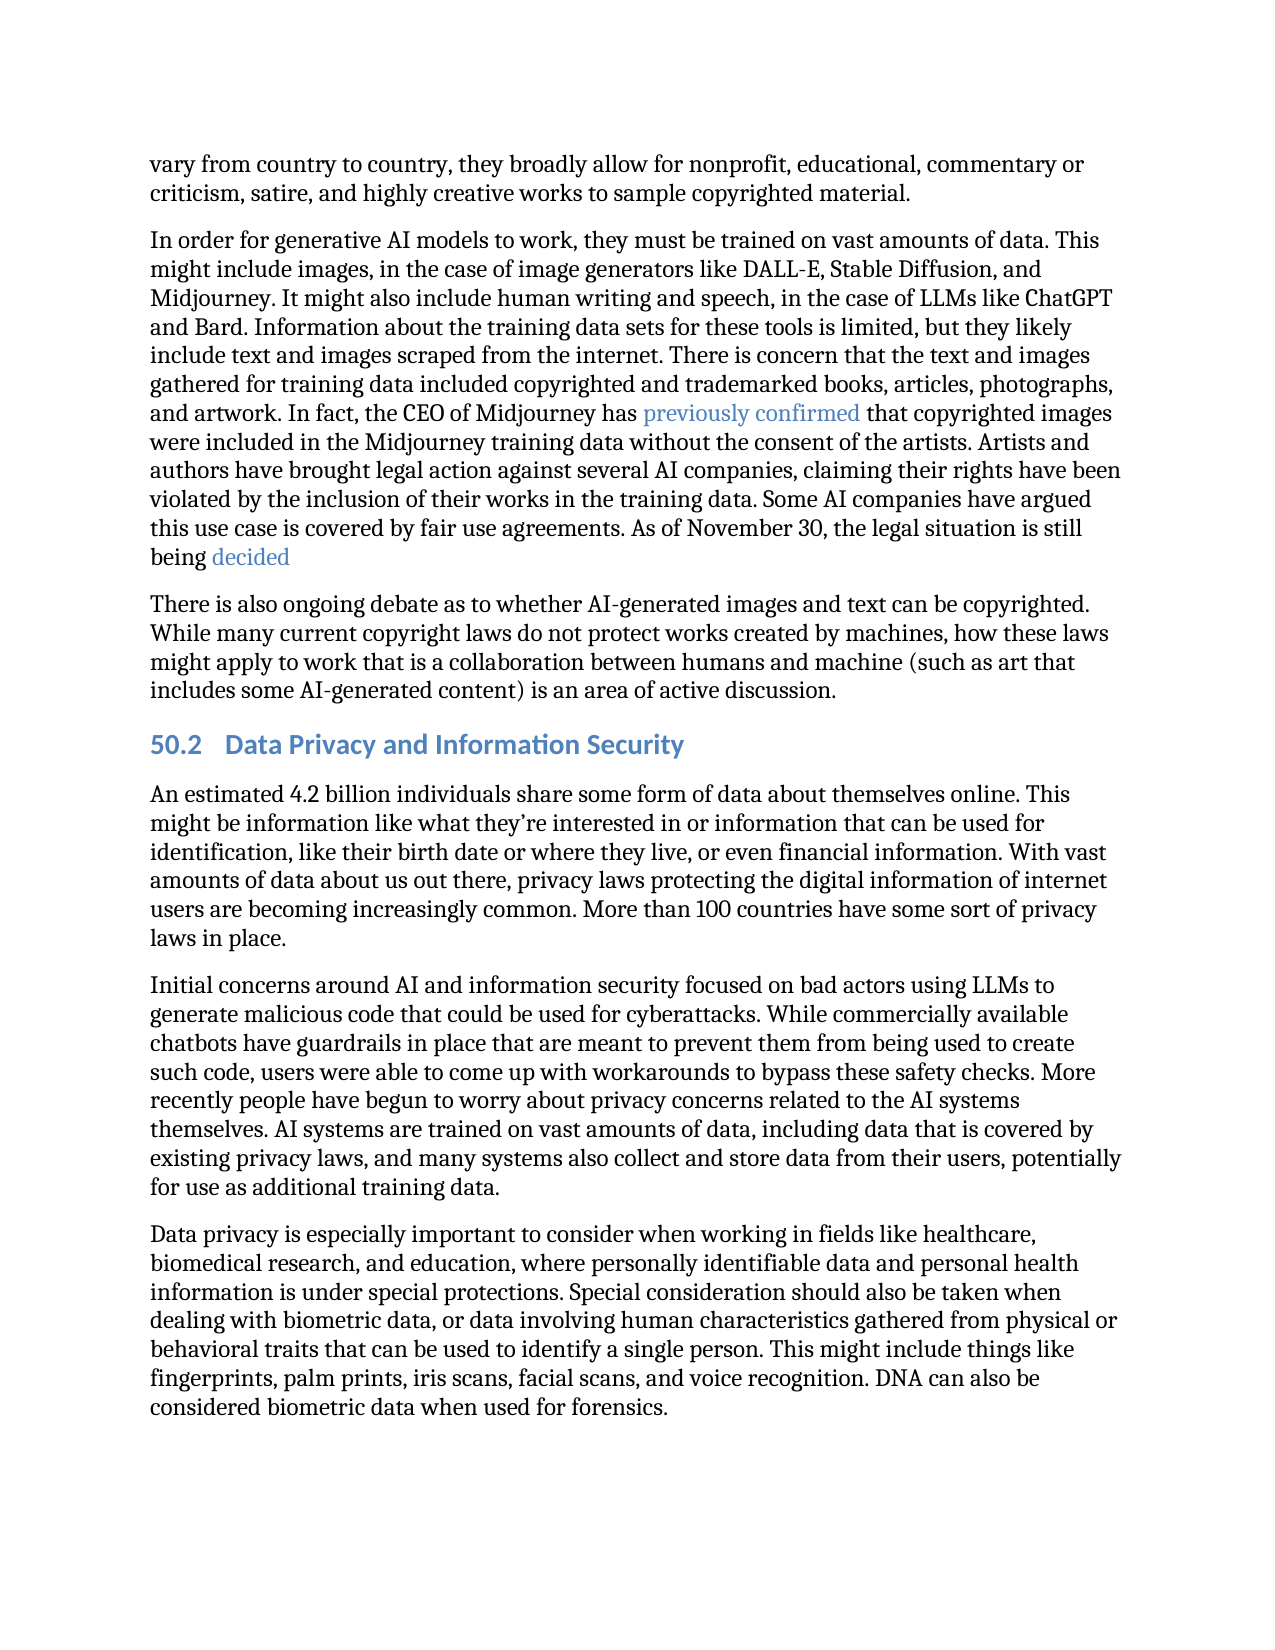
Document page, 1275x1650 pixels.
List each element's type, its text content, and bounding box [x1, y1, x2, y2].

text In order for generative AI models to work, they must be trained on vast amounts of data. This might include images, in the case of image generators like DALL-E, Stable Diffusion, and Midjourney. It might also include human writing and speech, in the case of LLMs like ChatGPT and Bard. Information about the training data sets for these tools is limited, but they likely include text and images scraped from the internet. There is concern that the text and images gathered for training data included copyrighted and trademarked books, articles, photographs, and artwork. In fact, the CEO of Midjourney has previously confirmed that copyrighted images were included in the Midjourney training data without the consent of the artists. Artists and authors have brought legal action against several AI companies, claiming their rights have been violated by the inclusion of their works in the training data. Some AI companies have argued this use case is covered by fair use agreements. As of November 30, the legal situation is still being decided [150, 226, 1125, 571]
subtitle 50.2 Data Privacy and Information Security [150, 726, 1125, 761]
text Data privacy is especially important to consider when working in fields like healthcare, biomedical research, and education, where personally identifiable data and personal health information is under special protections. Special consideration should also be taken when dealing with biometric data, or data involving human characteristics gathered from physical or behavioral traits that can be used to identify a single person. This might include things like fingerprints, palm prints, iris scans, facial scans, and voice recognition. DNA can also be considered biometric data when used for forensics. [150, 1220, 1125, 1421]
text An estimated 4.2 billion individuals share some form of data about themselves online. This might be information like what they’re interested in or information that can be used for identification, like their birth date or where they live, or even financial information. With vast amounts of data about us out there, privacy laws protecting the digital information of internet users are becoming increasingly common. More than 100 countries have some sort of privacy laws in place. [150, 780, 1125, 953]
text Initial concerns around AI and information security focused on bad actors using LLMs to generate malicious code that could be used for cyberattacks. While commercially available chatbots have guardrails in place that are meant to prevent them from being used to create such code, users were able to come up with workarounds to bypass these safety checks. More recently people have begun to worry about privacy concerns related to the AI systems themselves. AI systems are trained on vast amounts of data, including data that is covered by existing privacy laws, and many systems also collect and store data from their users, potentially for use as additional training data. [150, 971, 1125, 1201]
text There is also ongoing debate as to whether AI-generated images and text can be copyrighted. While many current copyright laws do not protect works created by machines, how these laws might apply to work that is a collaboration between humans and machine (such as art that includes some AI-generated content) is an area of active discussion. [150, 590, 1125, 705]
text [150, 150, 1125, 207]
